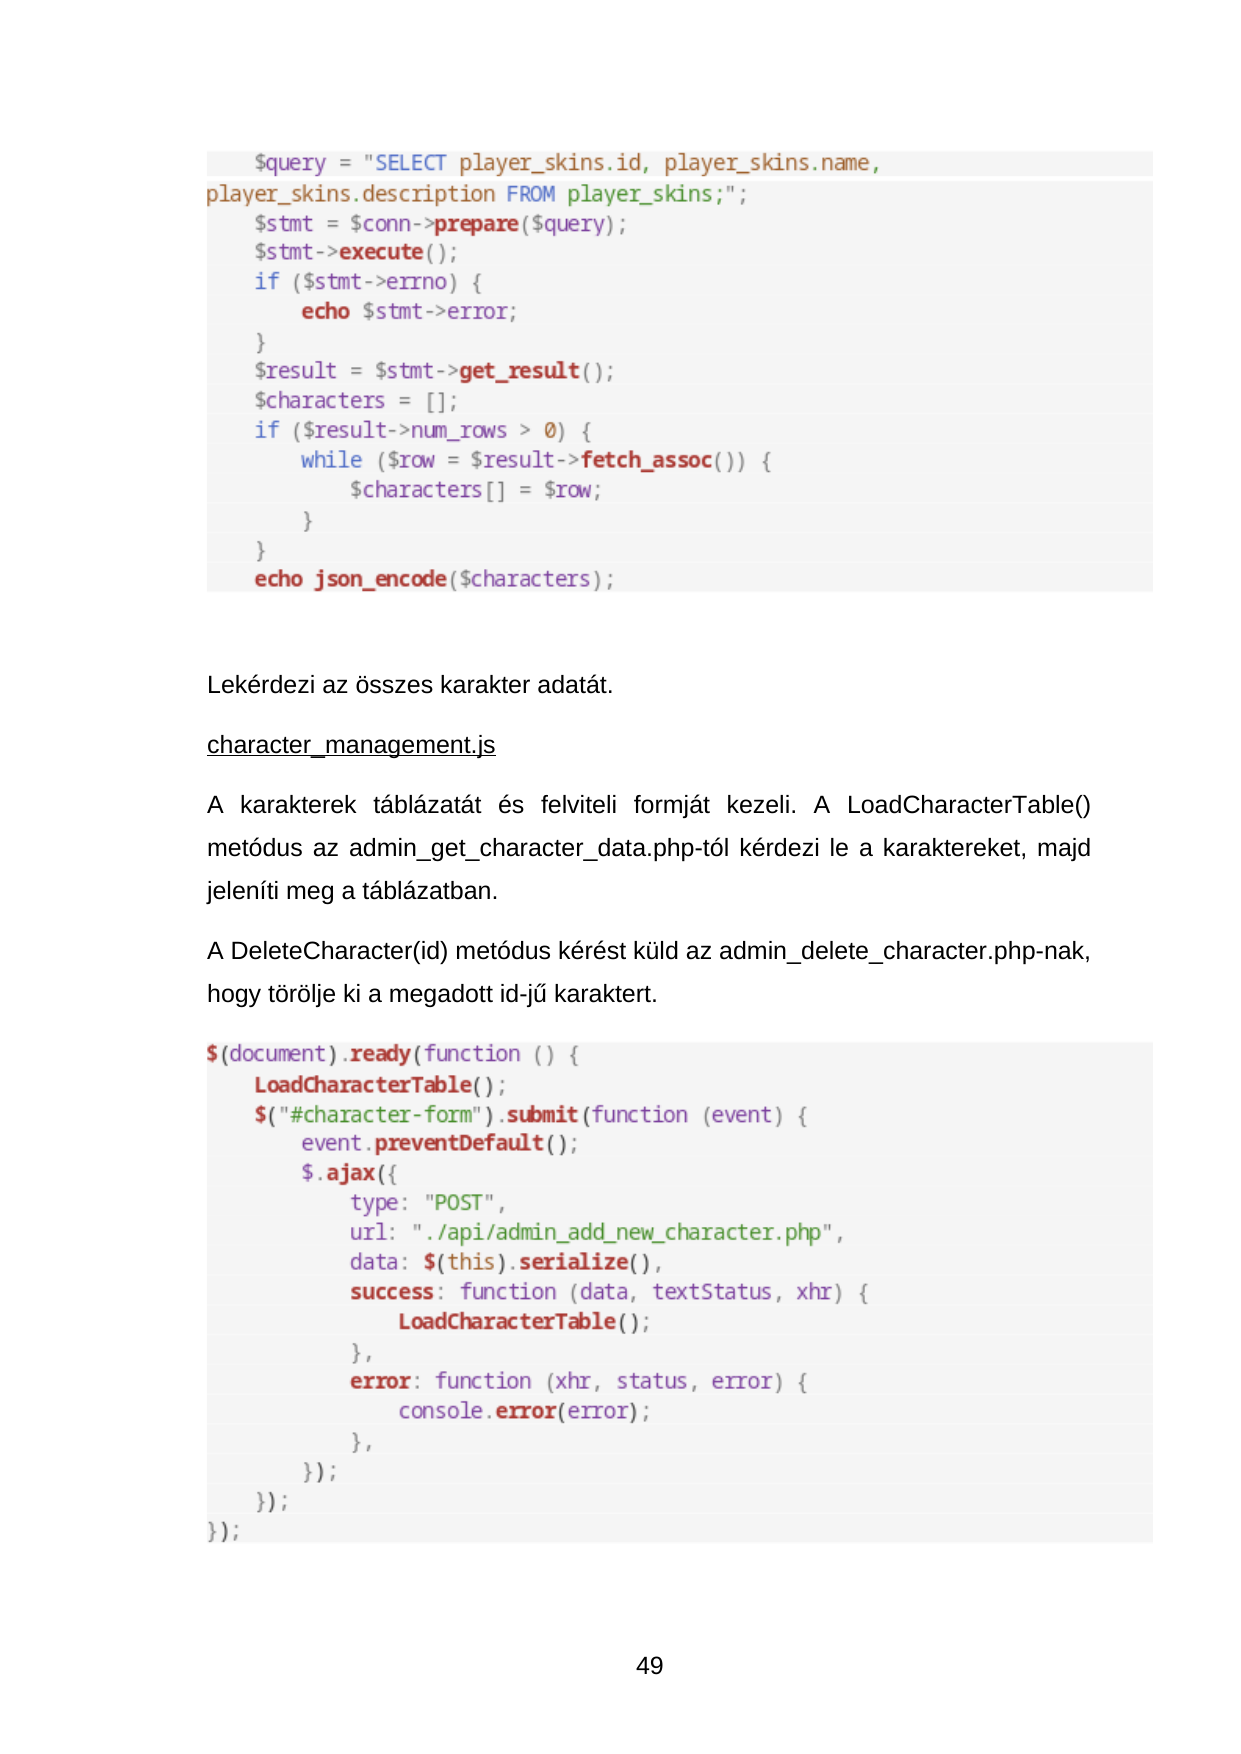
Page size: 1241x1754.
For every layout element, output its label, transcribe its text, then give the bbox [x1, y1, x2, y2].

text A karakterek táblázatát és felviteli formját kezeli. A LoadCharacterTable() metódus az admin_get_character_data.php-tól kérdezi le a karaktereket, majd jeleníti meg a táblázatban. [207, 790, 1092, 905]
text A DeleteCharacter(id) metódus kérést küld az admin_delete_character.php-nak, hogy törölje ki a megadott id-jű karaktert. [207, 936, 1092, 1008]
text character_management.js [207, 730, 1092, 759]
text Lekérdezi az összes karakter adatát. [207, 670, 1092, 699]
